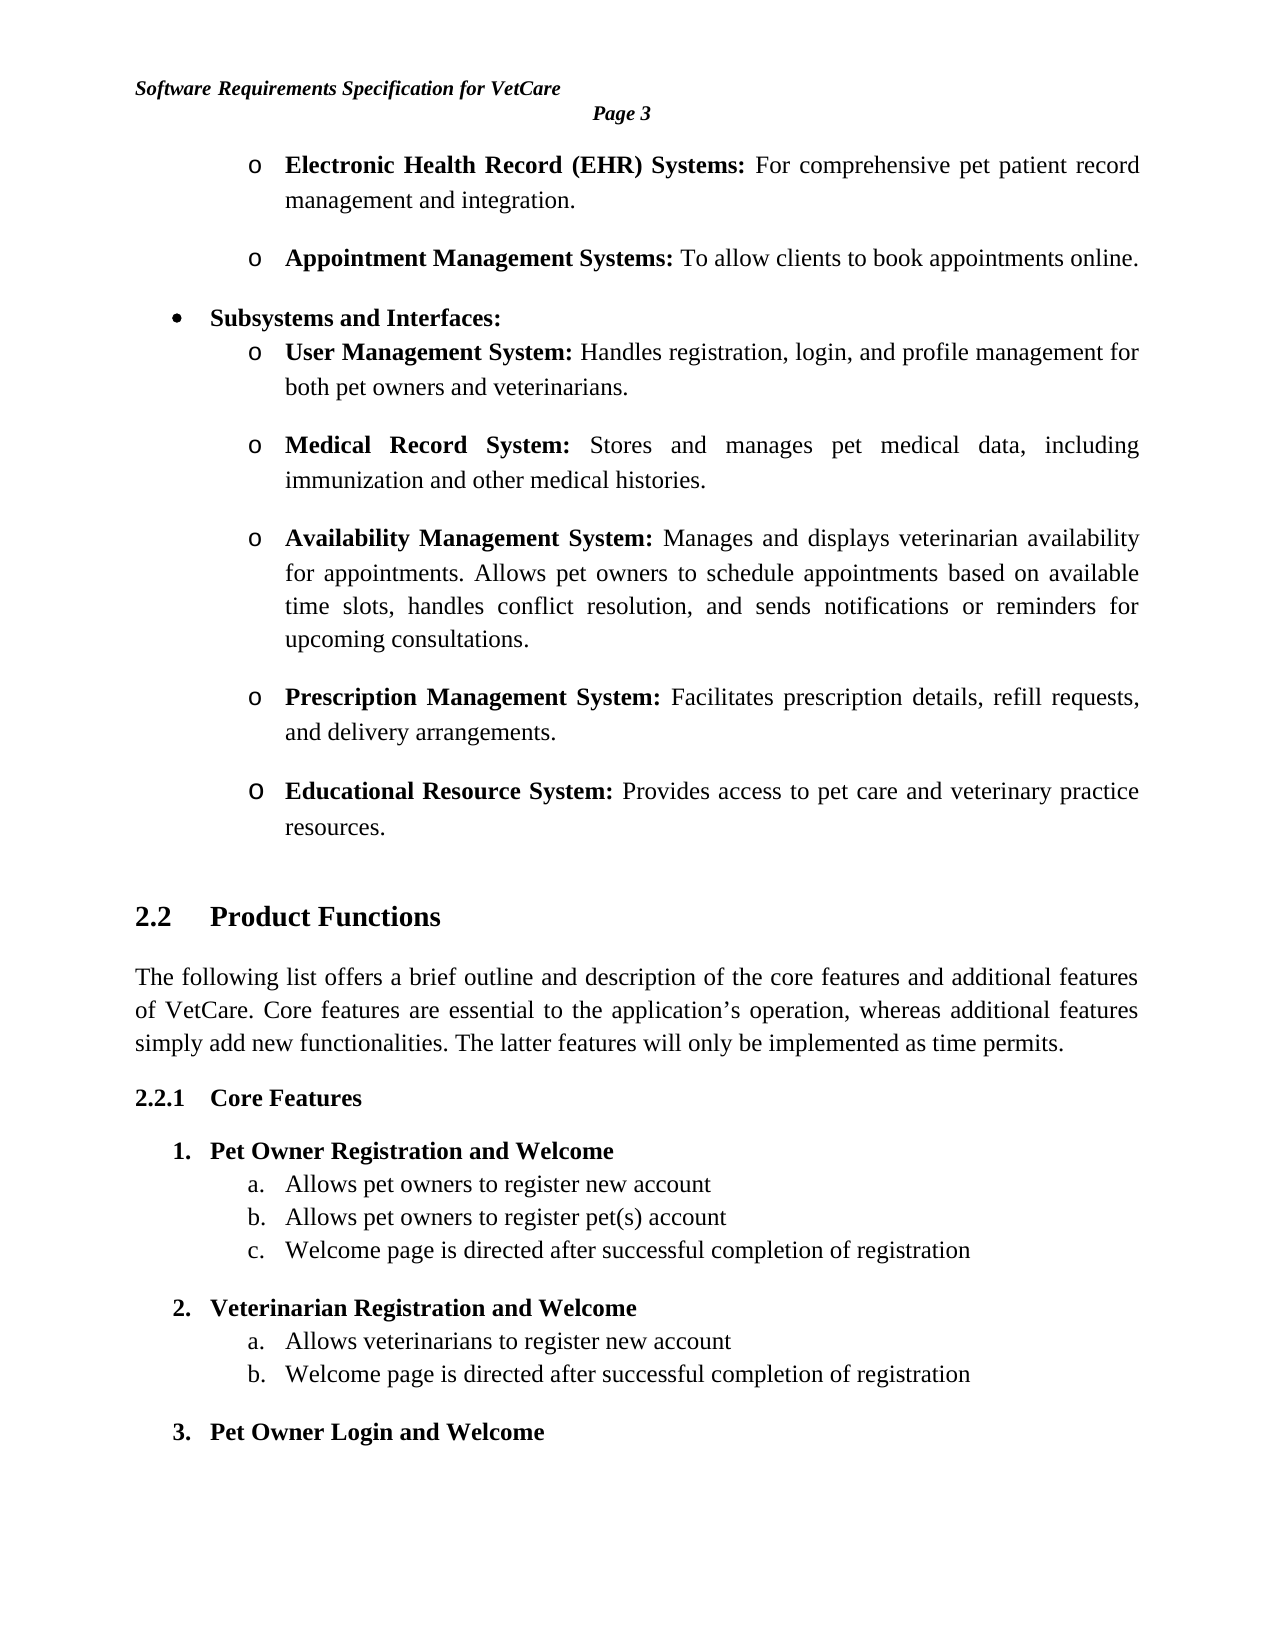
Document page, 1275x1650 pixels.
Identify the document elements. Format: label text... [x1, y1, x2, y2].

list Medical Record System: Stores and manages pet medical data, including immunization and other medical histories. [247, 430, 1140, 493]
list Subsystems and Interfaces: [172, 303, 1140, 332]
list Allows veterinarians to register new account [247, 1326, 1140, 1355]
list Availability Management System: Manages and displays veterinarian availability for appointments. Allows pet owners to schedule appointments based on available time slots, handles conflict resolution, and sends notifications or reminders for upcoming consultations. [247, 523, 1140, 653]
subtitle Core Features [135, 1086, 1140, 1111]
list Allows pet owners to register new account [247, 1169, 1140, 1198]
list Educational Resource System: Provides access to pet care and veterinary practice resources. [247, 775, 1140, 841]
list Welcome page is directed after successful completion of registration [247, 1235, 1140, 1264]
list Allows pet owners to register pet(s) account [247, 1202, 1140, 1231]
list Veterinarian Registration and Welcome [172, 1293, 1140, 1322]
subtitle Product Functions [135, 899, 1140, 933]
list Prescription Management System: Facilitates prescription details, refill requests, and delivery arrangements. [247, 682, 1140, 746]
text The following list offers a brief outline and description of the core features and additional features of VetCare. Core features are essential to the application’s operation, whereas additional features simply add new functionalities. The latter features will only be implemented as time permits. [135, 962, 1140, 1057]
list Welcome page is directed after successful completion of registration [247, 1359, 1140, 1388]
list Pet Owner Login and Welcome [172, 1417, 1140, 1446]
list User Management System: Handles registration, login, and profile management for both pet owners and veterinarians. [247, 337, 1140, 400]
list Pet Owner Registration and Welcome [172, 1136, 1140, 1165]
list Electronic Health Record (EHR) Systems: For comprehensive pet patient record management and integration. [247, 150, 1140, 214]
list Appointment Management Systems: To allow clients to book appointments online. [247, 243, 1140, 274]
